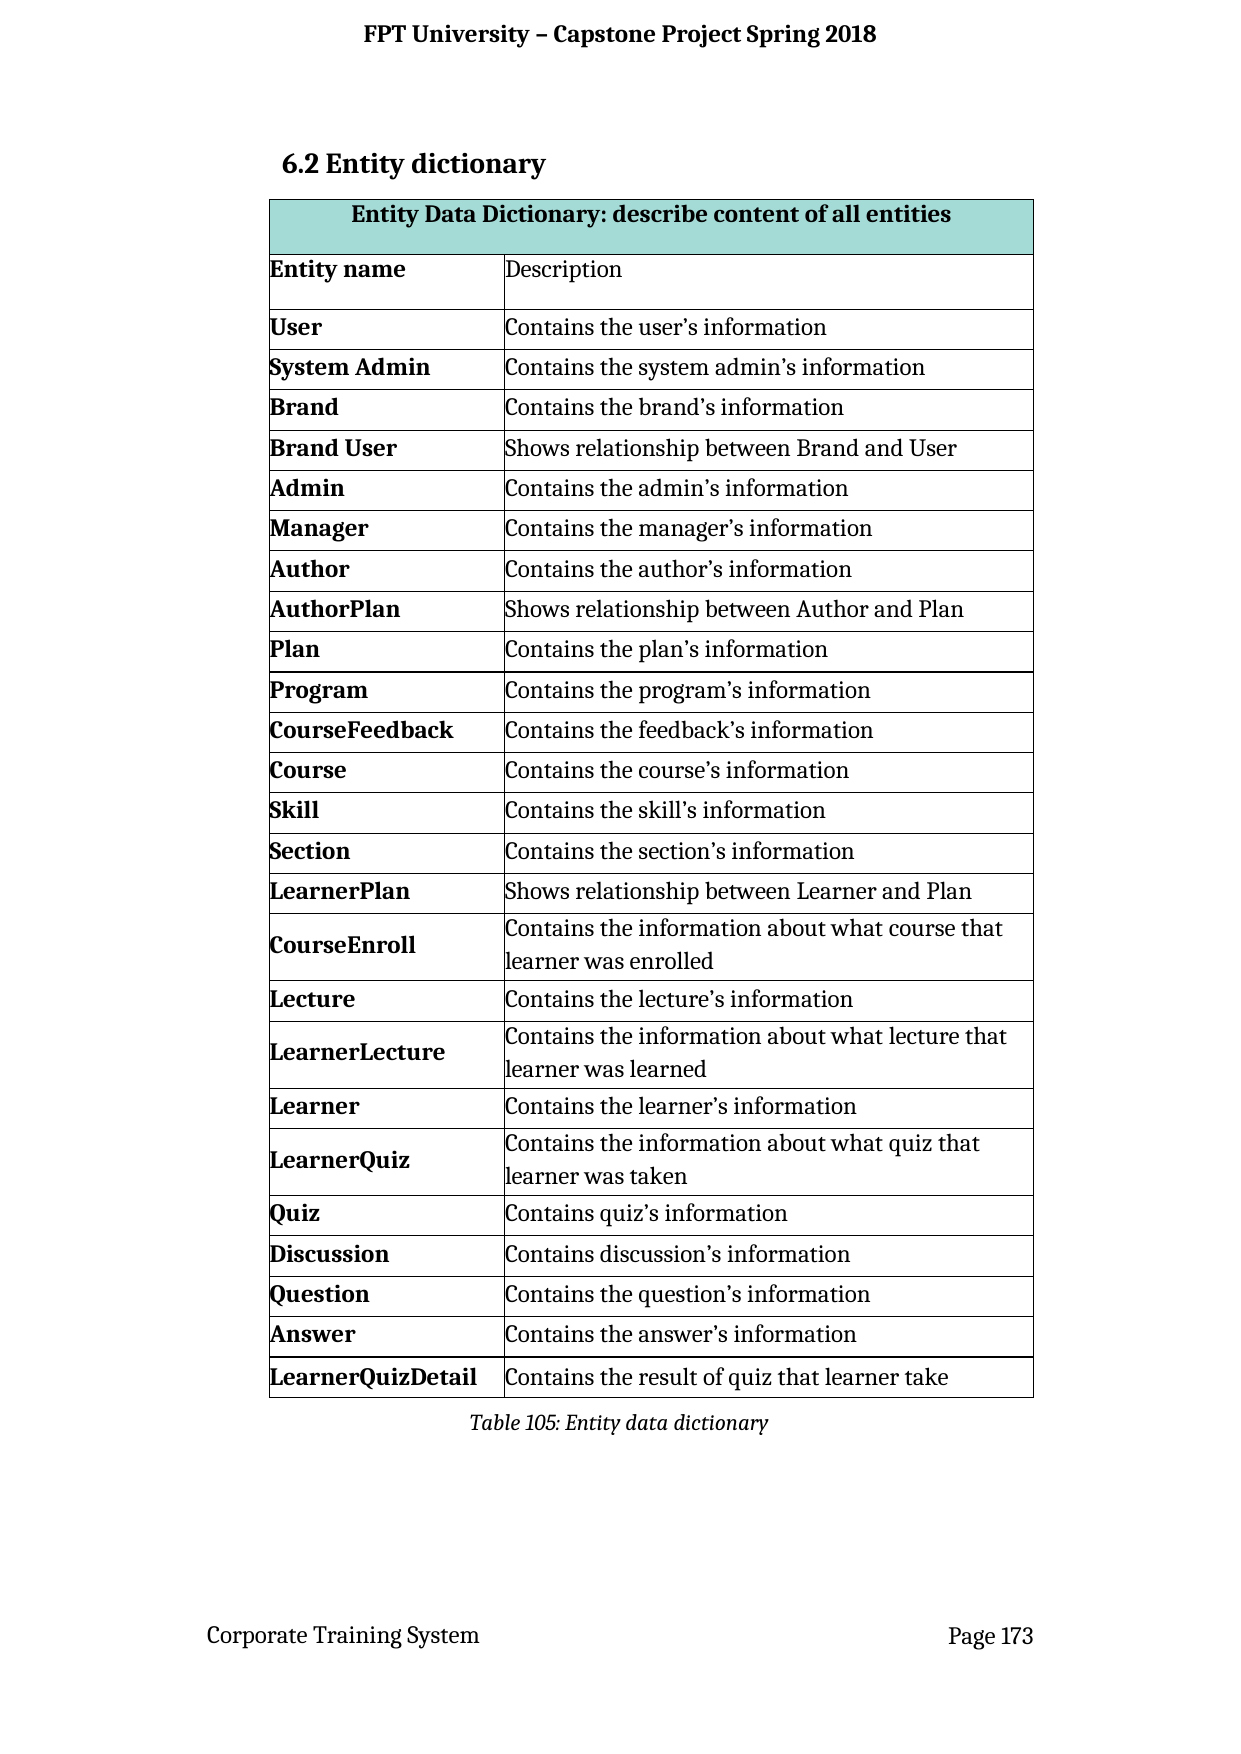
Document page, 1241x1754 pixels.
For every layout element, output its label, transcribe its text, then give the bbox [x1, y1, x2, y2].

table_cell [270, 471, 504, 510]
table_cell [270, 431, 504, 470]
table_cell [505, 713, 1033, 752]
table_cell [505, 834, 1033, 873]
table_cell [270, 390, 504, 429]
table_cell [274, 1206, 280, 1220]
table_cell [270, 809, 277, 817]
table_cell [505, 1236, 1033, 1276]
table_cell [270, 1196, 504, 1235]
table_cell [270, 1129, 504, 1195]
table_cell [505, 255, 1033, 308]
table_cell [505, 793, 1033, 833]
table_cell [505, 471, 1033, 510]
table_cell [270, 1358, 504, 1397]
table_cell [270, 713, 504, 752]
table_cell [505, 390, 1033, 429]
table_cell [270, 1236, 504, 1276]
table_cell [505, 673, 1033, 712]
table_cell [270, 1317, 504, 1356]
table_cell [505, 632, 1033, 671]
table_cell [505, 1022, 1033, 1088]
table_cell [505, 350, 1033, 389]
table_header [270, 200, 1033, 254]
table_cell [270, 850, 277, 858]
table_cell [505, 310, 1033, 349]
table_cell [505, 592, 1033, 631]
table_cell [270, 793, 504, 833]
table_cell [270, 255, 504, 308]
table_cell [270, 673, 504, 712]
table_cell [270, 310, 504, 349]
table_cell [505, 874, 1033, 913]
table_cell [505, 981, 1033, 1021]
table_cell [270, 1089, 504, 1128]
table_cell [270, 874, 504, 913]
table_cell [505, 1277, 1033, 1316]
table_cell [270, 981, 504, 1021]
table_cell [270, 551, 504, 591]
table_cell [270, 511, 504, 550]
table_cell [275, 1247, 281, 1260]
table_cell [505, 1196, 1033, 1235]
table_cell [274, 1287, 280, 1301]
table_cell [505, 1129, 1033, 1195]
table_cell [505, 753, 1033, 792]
text 6.2 Entity dictionary [208, 148, 1033, 181]
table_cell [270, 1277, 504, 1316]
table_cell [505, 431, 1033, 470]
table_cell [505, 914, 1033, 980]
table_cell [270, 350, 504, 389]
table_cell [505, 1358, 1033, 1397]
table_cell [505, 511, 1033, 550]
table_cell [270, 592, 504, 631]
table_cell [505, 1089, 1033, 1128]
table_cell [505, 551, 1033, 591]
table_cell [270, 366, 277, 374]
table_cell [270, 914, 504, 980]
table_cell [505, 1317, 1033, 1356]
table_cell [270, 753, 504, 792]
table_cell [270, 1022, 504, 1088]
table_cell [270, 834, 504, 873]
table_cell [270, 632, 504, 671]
